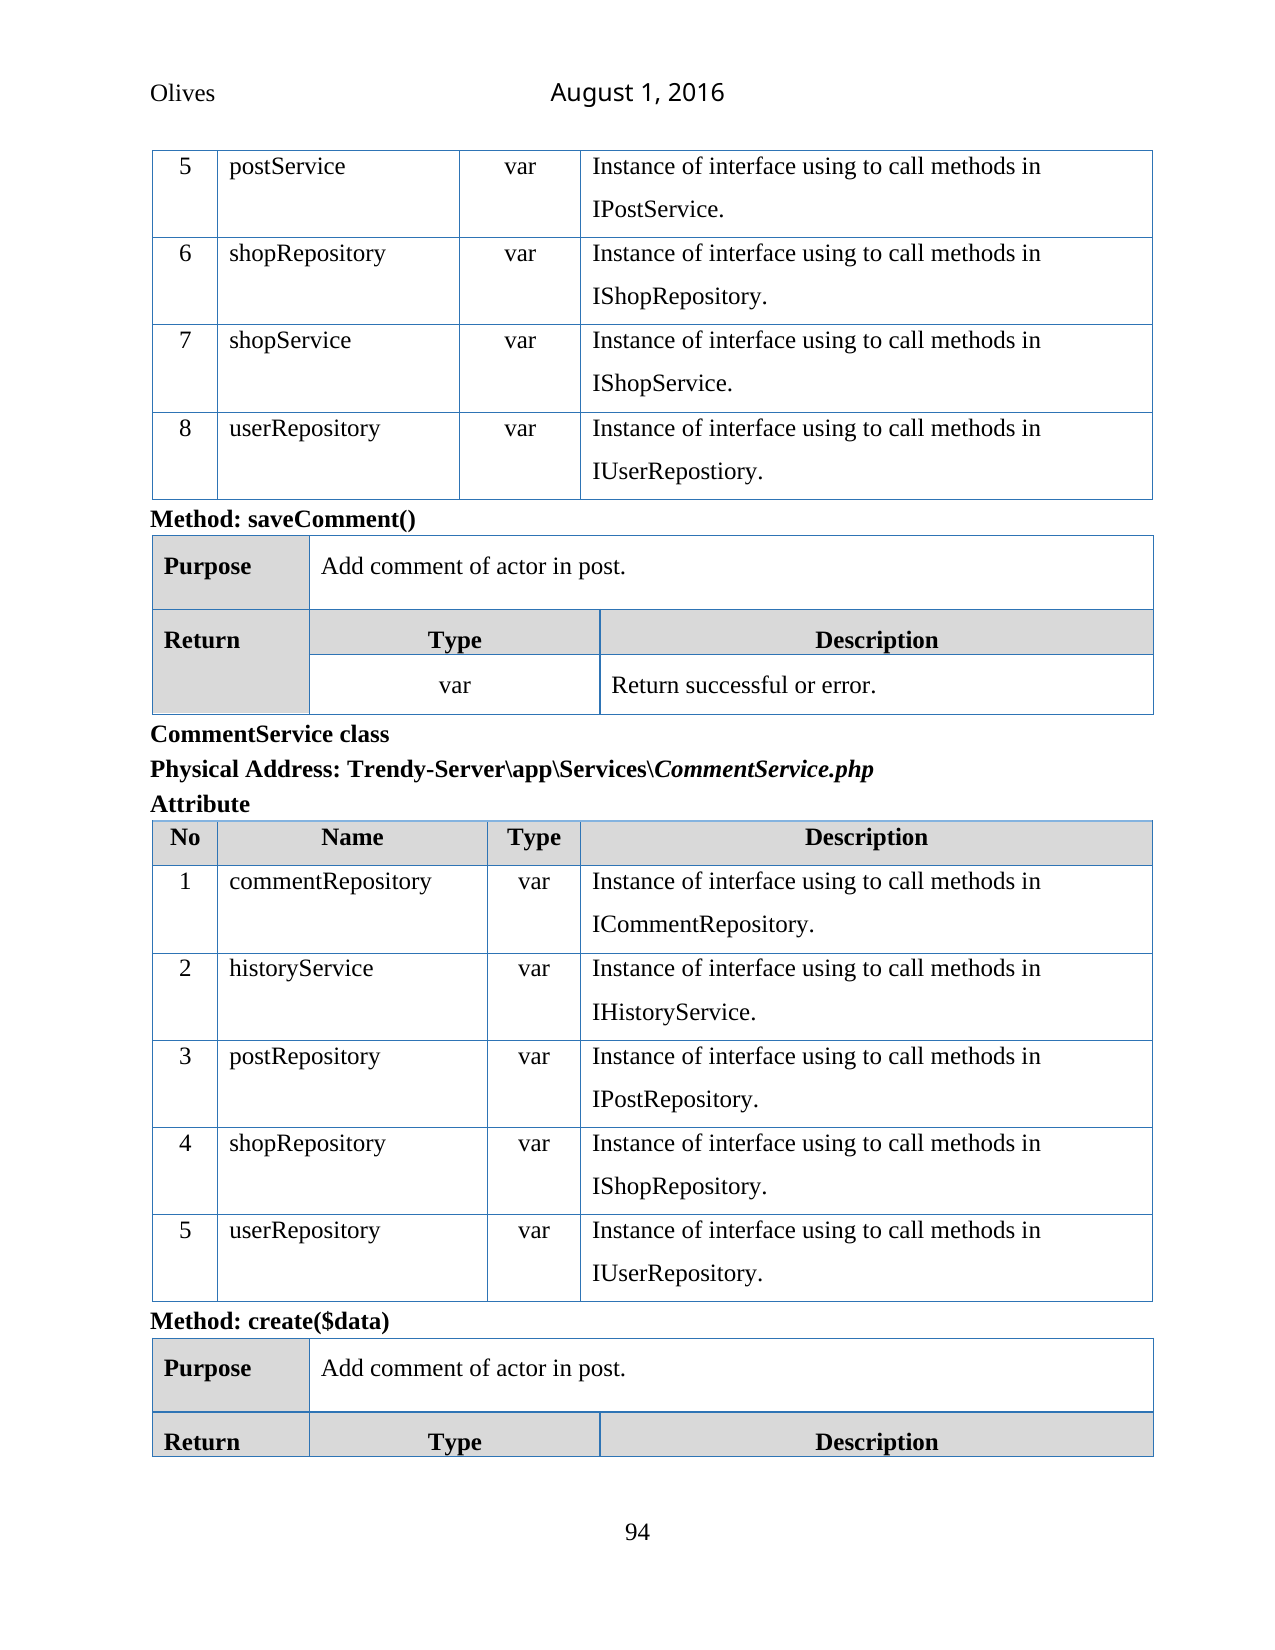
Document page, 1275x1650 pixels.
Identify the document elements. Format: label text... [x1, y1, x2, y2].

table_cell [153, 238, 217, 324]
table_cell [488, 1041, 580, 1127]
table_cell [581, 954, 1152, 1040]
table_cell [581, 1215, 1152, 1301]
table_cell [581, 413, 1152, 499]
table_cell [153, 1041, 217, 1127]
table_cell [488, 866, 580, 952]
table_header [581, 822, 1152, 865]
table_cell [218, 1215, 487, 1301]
subtitle Method: create($data) [150, 1306, 1125, 1335]
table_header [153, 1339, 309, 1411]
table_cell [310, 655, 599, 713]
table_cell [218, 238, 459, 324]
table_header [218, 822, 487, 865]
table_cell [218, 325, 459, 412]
subtitle CommentService class [150, 719, 1125, 747]
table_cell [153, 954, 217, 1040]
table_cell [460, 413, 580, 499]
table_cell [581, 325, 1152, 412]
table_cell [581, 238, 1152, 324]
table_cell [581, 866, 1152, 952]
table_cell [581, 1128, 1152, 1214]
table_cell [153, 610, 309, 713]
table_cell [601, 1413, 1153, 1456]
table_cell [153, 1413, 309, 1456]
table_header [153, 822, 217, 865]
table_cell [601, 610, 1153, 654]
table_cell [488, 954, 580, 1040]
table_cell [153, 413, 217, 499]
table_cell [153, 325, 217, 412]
subtitle Attribute [150, 789, 1125, 818]
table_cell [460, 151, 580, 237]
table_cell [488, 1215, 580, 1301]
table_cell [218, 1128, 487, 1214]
subtitle Physical Address: Trendy-Server\app\Services\CommentService.php [150, 754, 1125, 783]
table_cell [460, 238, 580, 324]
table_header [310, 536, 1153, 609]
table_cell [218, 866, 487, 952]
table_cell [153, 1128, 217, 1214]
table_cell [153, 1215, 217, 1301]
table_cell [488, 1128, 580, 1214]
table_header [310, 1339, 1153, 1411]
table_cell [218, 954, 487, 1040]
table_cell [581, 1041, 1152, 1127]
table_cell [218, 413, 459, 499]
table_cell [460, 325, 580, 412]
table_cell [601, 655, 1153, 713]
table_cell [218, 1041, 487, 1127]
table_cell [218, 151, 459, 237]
subtitle Method: saveComment() [150, 504, 1125, 533]
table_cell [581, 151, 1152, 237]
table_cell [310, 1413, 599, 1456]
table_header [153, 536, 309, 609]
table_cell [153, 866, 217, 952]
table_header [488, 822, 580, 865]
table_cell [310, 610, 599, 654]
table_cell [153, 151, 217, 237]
